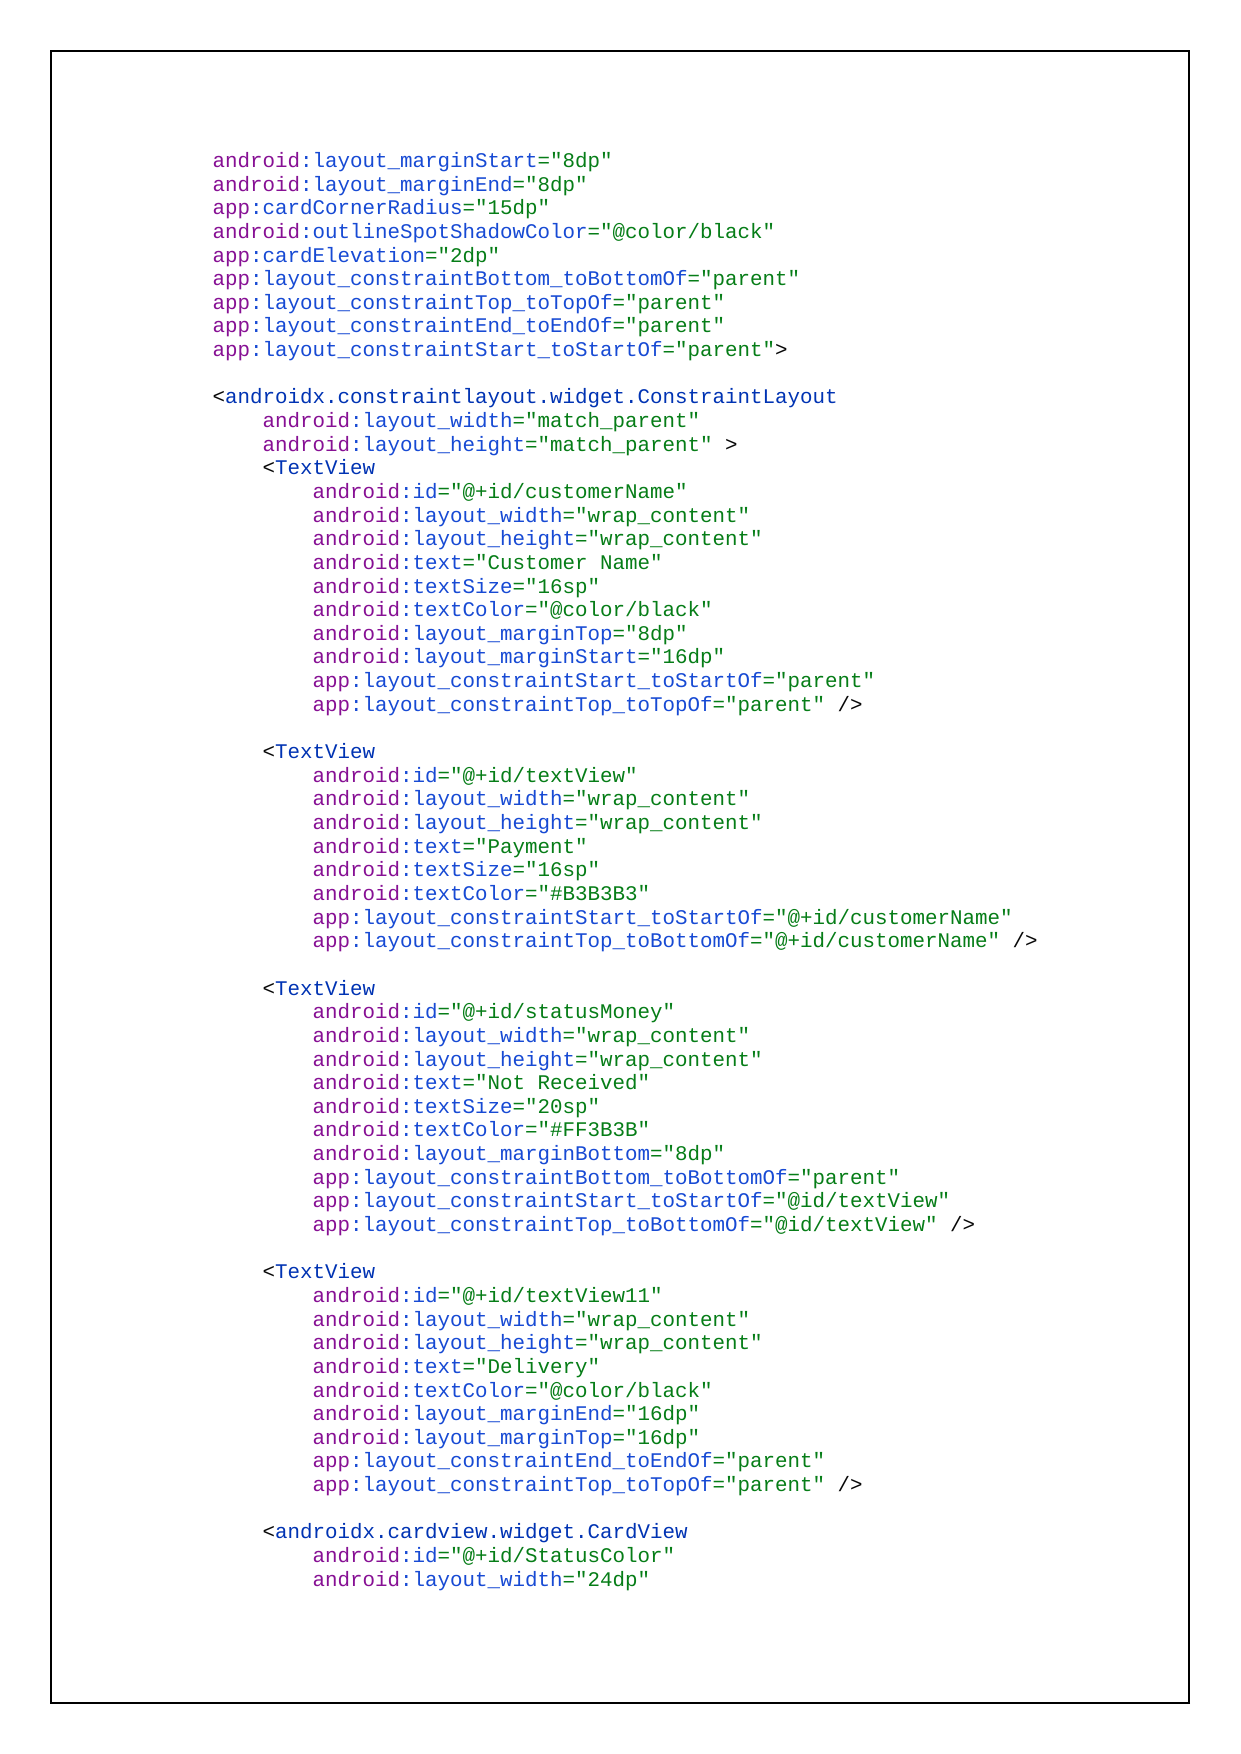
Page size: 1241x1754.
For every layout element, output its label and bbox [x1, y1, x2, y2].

text [112, 150, 1128, 1592]
